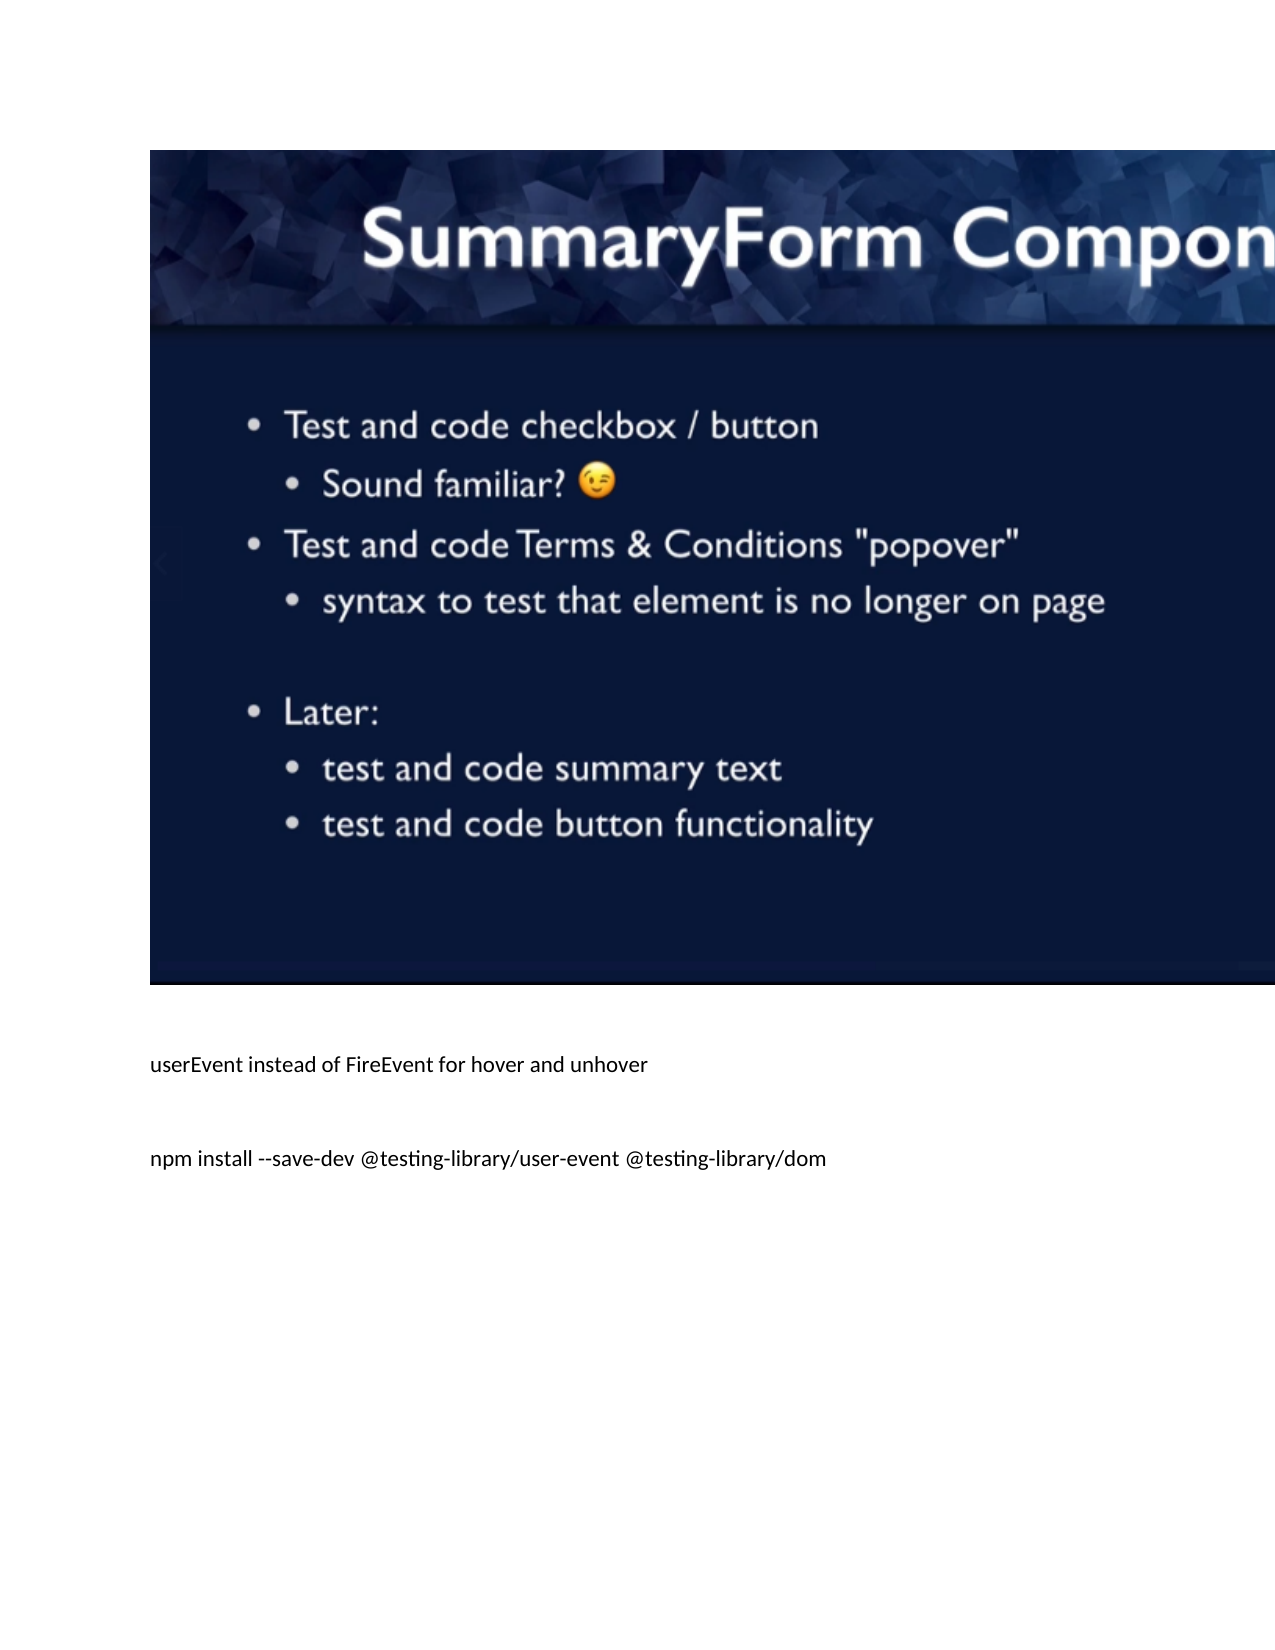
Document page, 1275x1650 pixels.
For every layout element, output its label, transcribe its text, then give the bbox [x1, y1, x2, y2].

picture [150, 150, 1275, 985]
text npm install --save-dev @testing-library/user-event @testing-library/dom [150, 1144, 1125, 1172]
text userEvent instead of FireEvent for hover and unhover [150, 1051, 1125, 1079]
